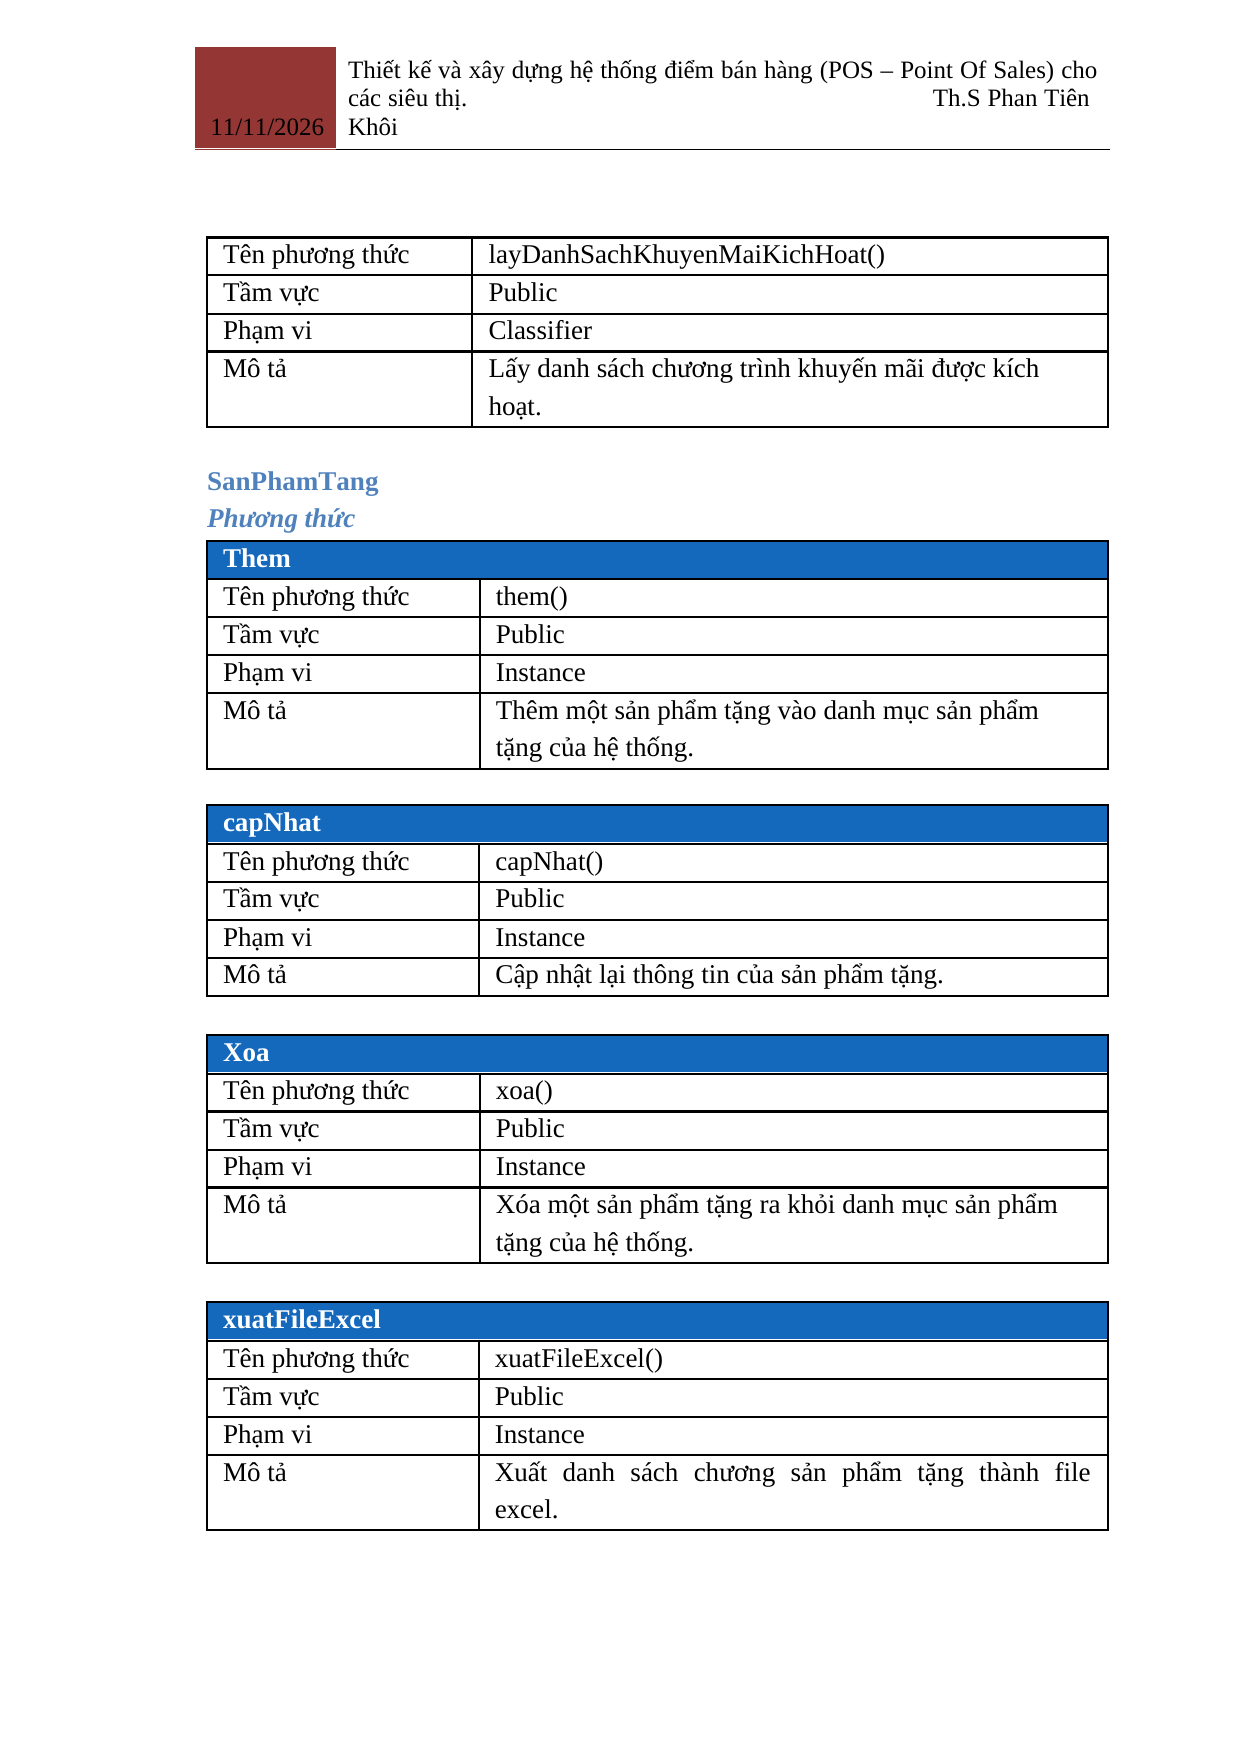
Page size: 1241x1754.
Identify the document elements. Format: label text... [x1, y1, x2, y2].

table_cell Xuất danh sách chương sản phẩm tặng thành file excel. [480, 1456, 1107, 1529]
table_cell Phạm vi [208, 315, 471, 350]
table_cell xuatFileExcel() [480, 1342, 1107, 1378]
table_cell Public [480, 883, 1107, 918]
table_header capNhat [208, 806, 1107, 842]
table_cell them() [481, 580, 1107, 616]
table_cell Thêm một sản phẩm tặng vào danh mục sản phẩm tặng của hệ thống. [481, 694, 1107, 767]
table_cell Tầm vực [208, 883, 478, 918]
subtitle SanPhamTang [207, 465, 1122, 496]
table_cell Phạm vi [208, 921, 478, 957]
table_header Them [208, 542, 1107, 578]
subtitle Phương thức [207, 502, 1122, 533]
table_cell Tầm vực [208, 1380, 478, 1416]
table_cell Tầm vực [208, 618, 479, 654]
table_cell Cập nhật lại thông tin của sản phẩm tặng. [480, 959, 1107, 994]
table_header Xoa [208, 1036, 1107, 1072]
table_cell Instance [481, 656, 1107, 692]
table_cell Tầm vực [208, 276, 471, 312]
table_cell xoa() [481, 1075, 1107, 1110]
table_cell Instance [480, 921, 1107, 957]
table_cell Tên phương thức [208, 1075, 479, 1110]
table_cell Tên phương thức [208, 845, 478, 881]
table_cell Mô tả [208, 1189, 479, 1262]
table_cell Mô tả [208, 694, 479, 767]
table_cell Tầm vực [208, 1113, 479, 1148]
table_cell Tên phương thức [208, 239, 471, 274]
table_cell Phạm vi [208, 1151, 479, 1186]
table_cell Phạm vi [208, 1418, 478, 1454]
table_cell Mô tả [208, 1456, 478, 1529]
table_cell layDanhSachKhuyenMaiKichHoat() [473, 239, 1107, 274]
table_cell Xóa một sản phẩm tặng ra khỏi danh mục sản phẩm tặng của hệ thống. [481, 1189, 1107, 1262]
table_header xuatFileExcel [208, 1303, 1107, 1339]
table_cell Tên phương thức [208, 580, 479, 616]
table_cell capNhat() [480, 845, 1107, 881]
table_cell Lấy danh sách chương trình khuyến mãi được kích hoạt. [473, 353, 1107, 426]
table_cell Public [473, 276, 1107, 312]
table_cell Public [481, 618, 1107, 654]
table_cell Mô tả [208, 959, 478, 994]
table_cell Classifier [473, 315, 1107, 350]
table_cell Mô tả [208, 353, 471, 426]
table_cell Tên phương thức [208, 1342, 478, 1378]
table_cell Public [481, 1113, 1107, 1148]
table_cell Instance [480, 1418, 1107, 1454]
table_cell Instance [481, 1151, 1107, 1186]
table_cell Phạm vi [208, 656, 479, 692]
table_cell Public [480, 1380, 1107, 1416]
